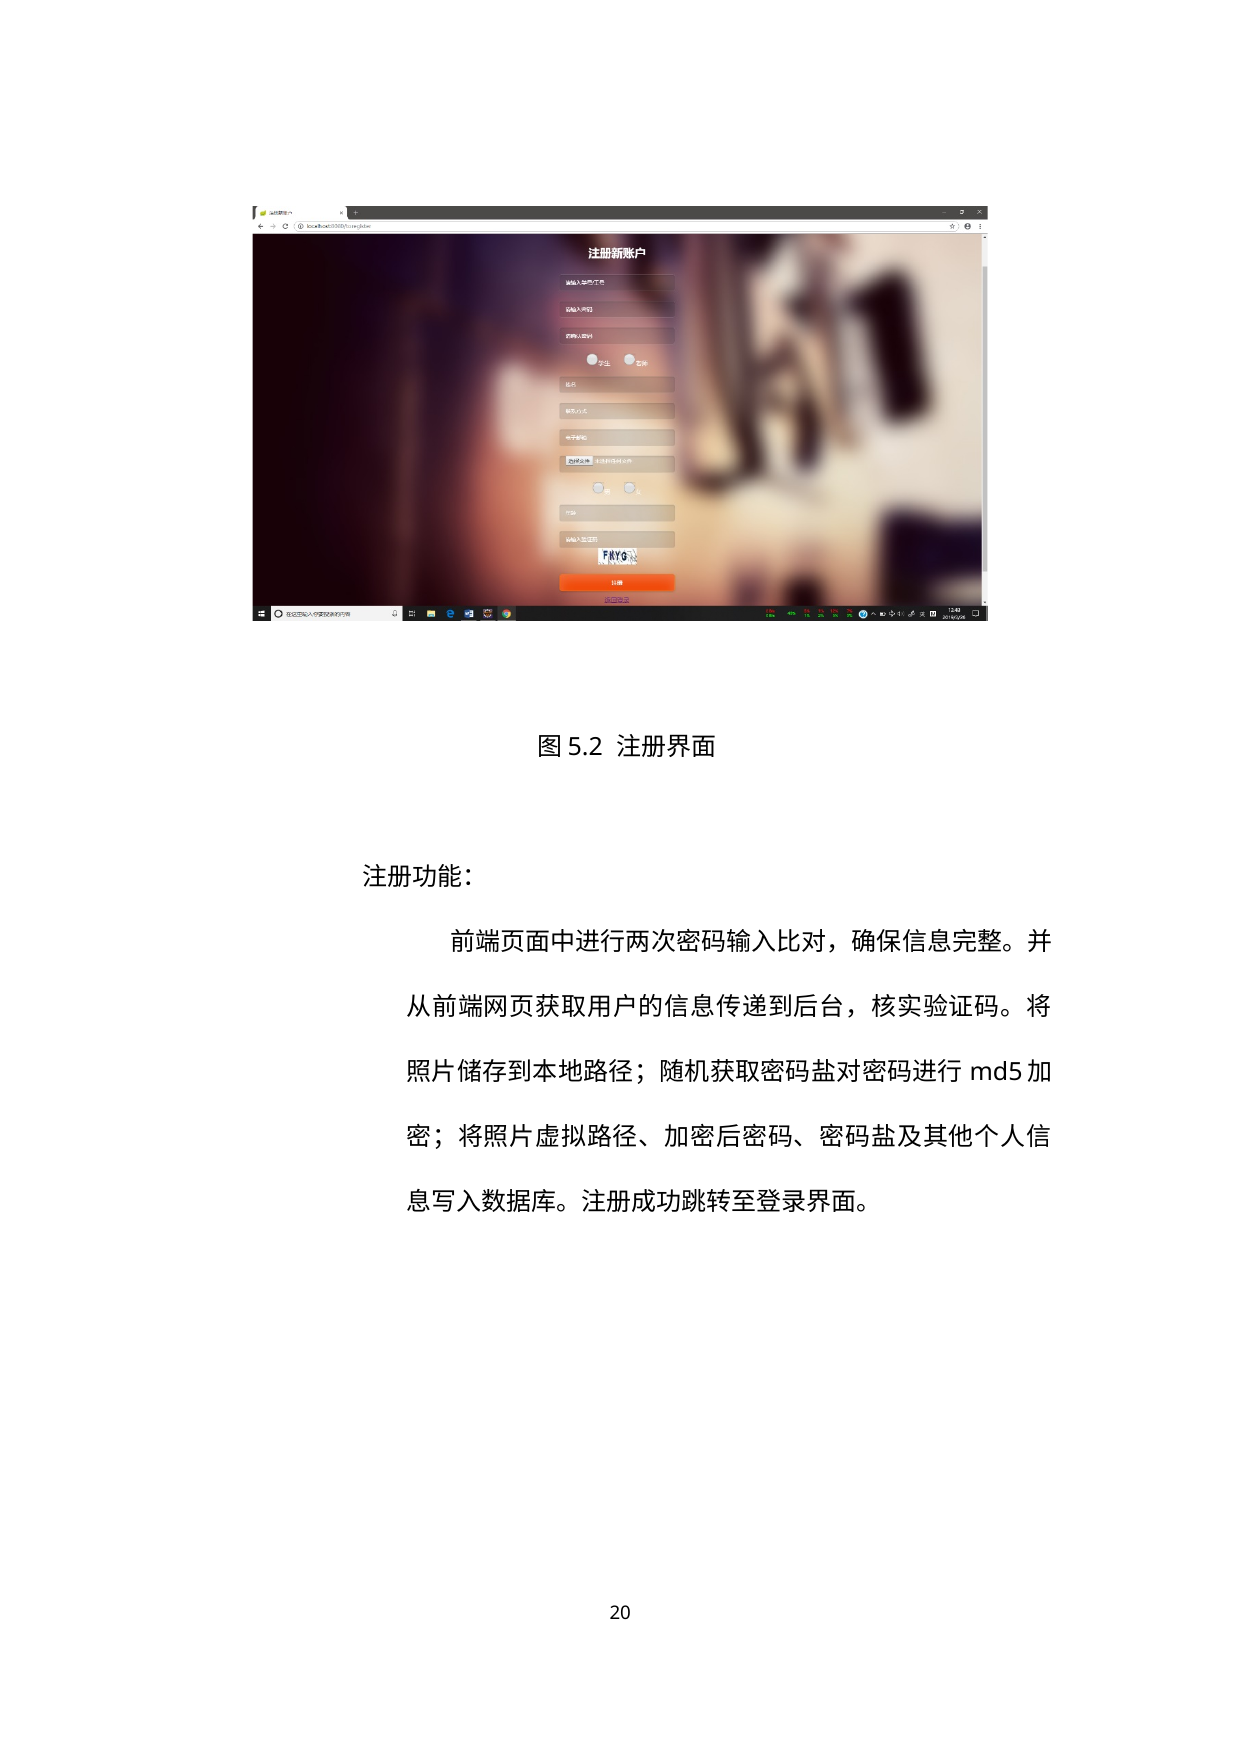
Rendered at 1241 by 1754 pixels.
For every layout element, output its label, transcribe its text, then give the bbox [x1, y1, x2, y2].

list 注册功能： [362, 842, 1053, 907]
list 前端页面中进行两次密码输入比对，确保信息完整。并从前端网页获取用户的信息传递到后台，核实验证码。将照片储存到本地路径；随机获取密码盐对密码进行md5加密；将照片虚拟路径、加密后密码、密码盐及其他个人信息写入数据库。注册成功跳转至登录界面。 [406, 907, 1053, 1232]
list 图5.2 注册界面 [494, 712, 1053, 777]
picture [252, 206, 988, 621]
